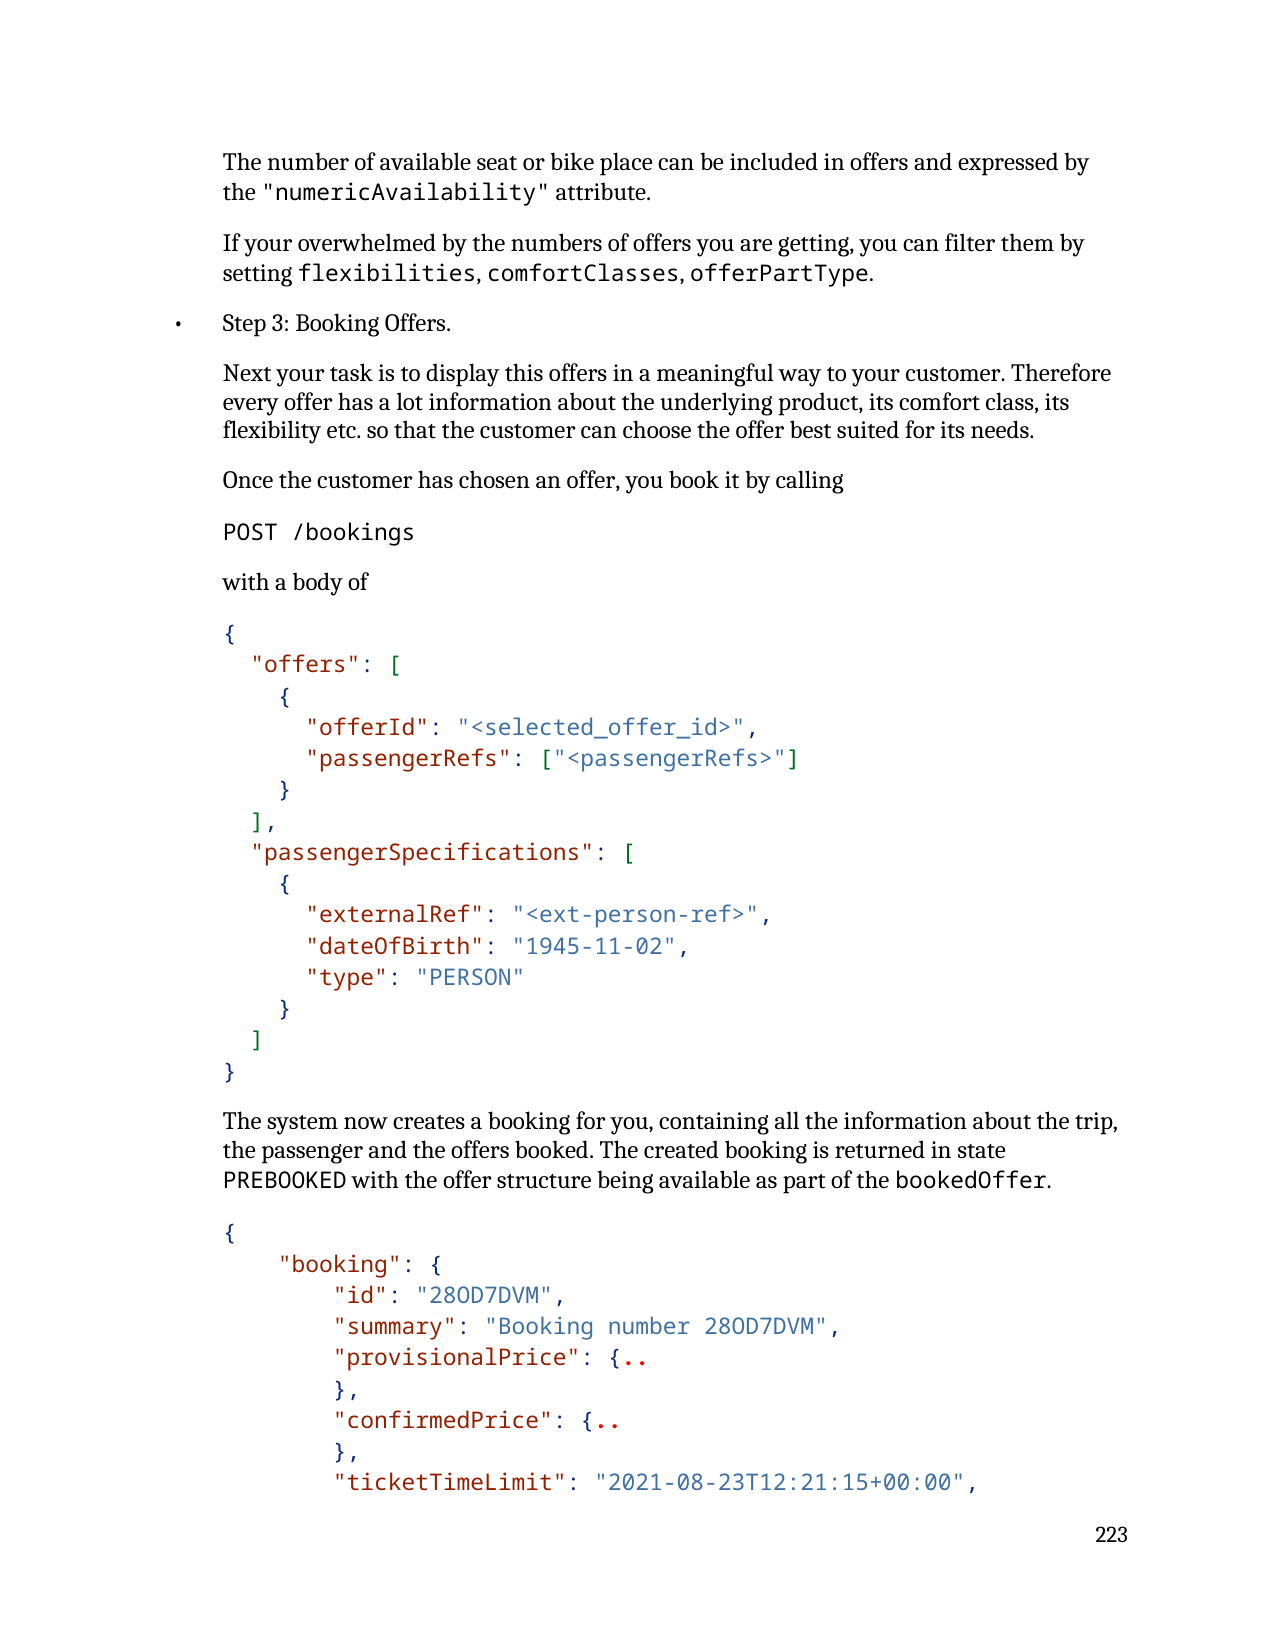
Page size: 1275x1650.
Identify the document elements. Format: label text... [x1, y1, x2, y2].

list Once the customer has chosen an offer, you book it by calling [173, 466, 1127, 495]
list The number of available seat or bike place can be included in offers and expressed by the "numericAvailability" attribute. [173, 148, 1127, 208]
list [173, 1216, 1127, 1498]
list { "offers": [ { "offerId": "<selected_offer_id>", "passengerRefs": ["<passengerRefs>"] } ], "passengerSpecifications": [ { "externalRef": "<ext-person-ref>", "dateOfBirth": "1945-11-02", "type": "PERSON" } ] } [173, 617, 1127, 1086]
list Step 3: Booking Offers. [173, 309, 1127, 338]
list If your overwhelmed by the numbers of offers you are getting, you can filter them by setting flexibilities, comfortClasses, offerPartType. [173, 228, 1127, 288]
list with a body of [173, 568, 1127, 596]
list The system now creates a booking for you, containing all the information about the trip, the passenger and the offers booked. The created booking is returned in state PREBOOKED with the offer structure being available as part of the bookedOffer. [173, 1107, 1127, 1196]
list POST /bookings [173, 516, 1127, 547]
list Next your task is to display this offers in a meaningful way to your customer. Therefore every offer has a lot information about the underlying product, its comfort class, its flexibility etc. so that the customer can choose the offer best suited for its needs. [173, 359, 1127, 445]
